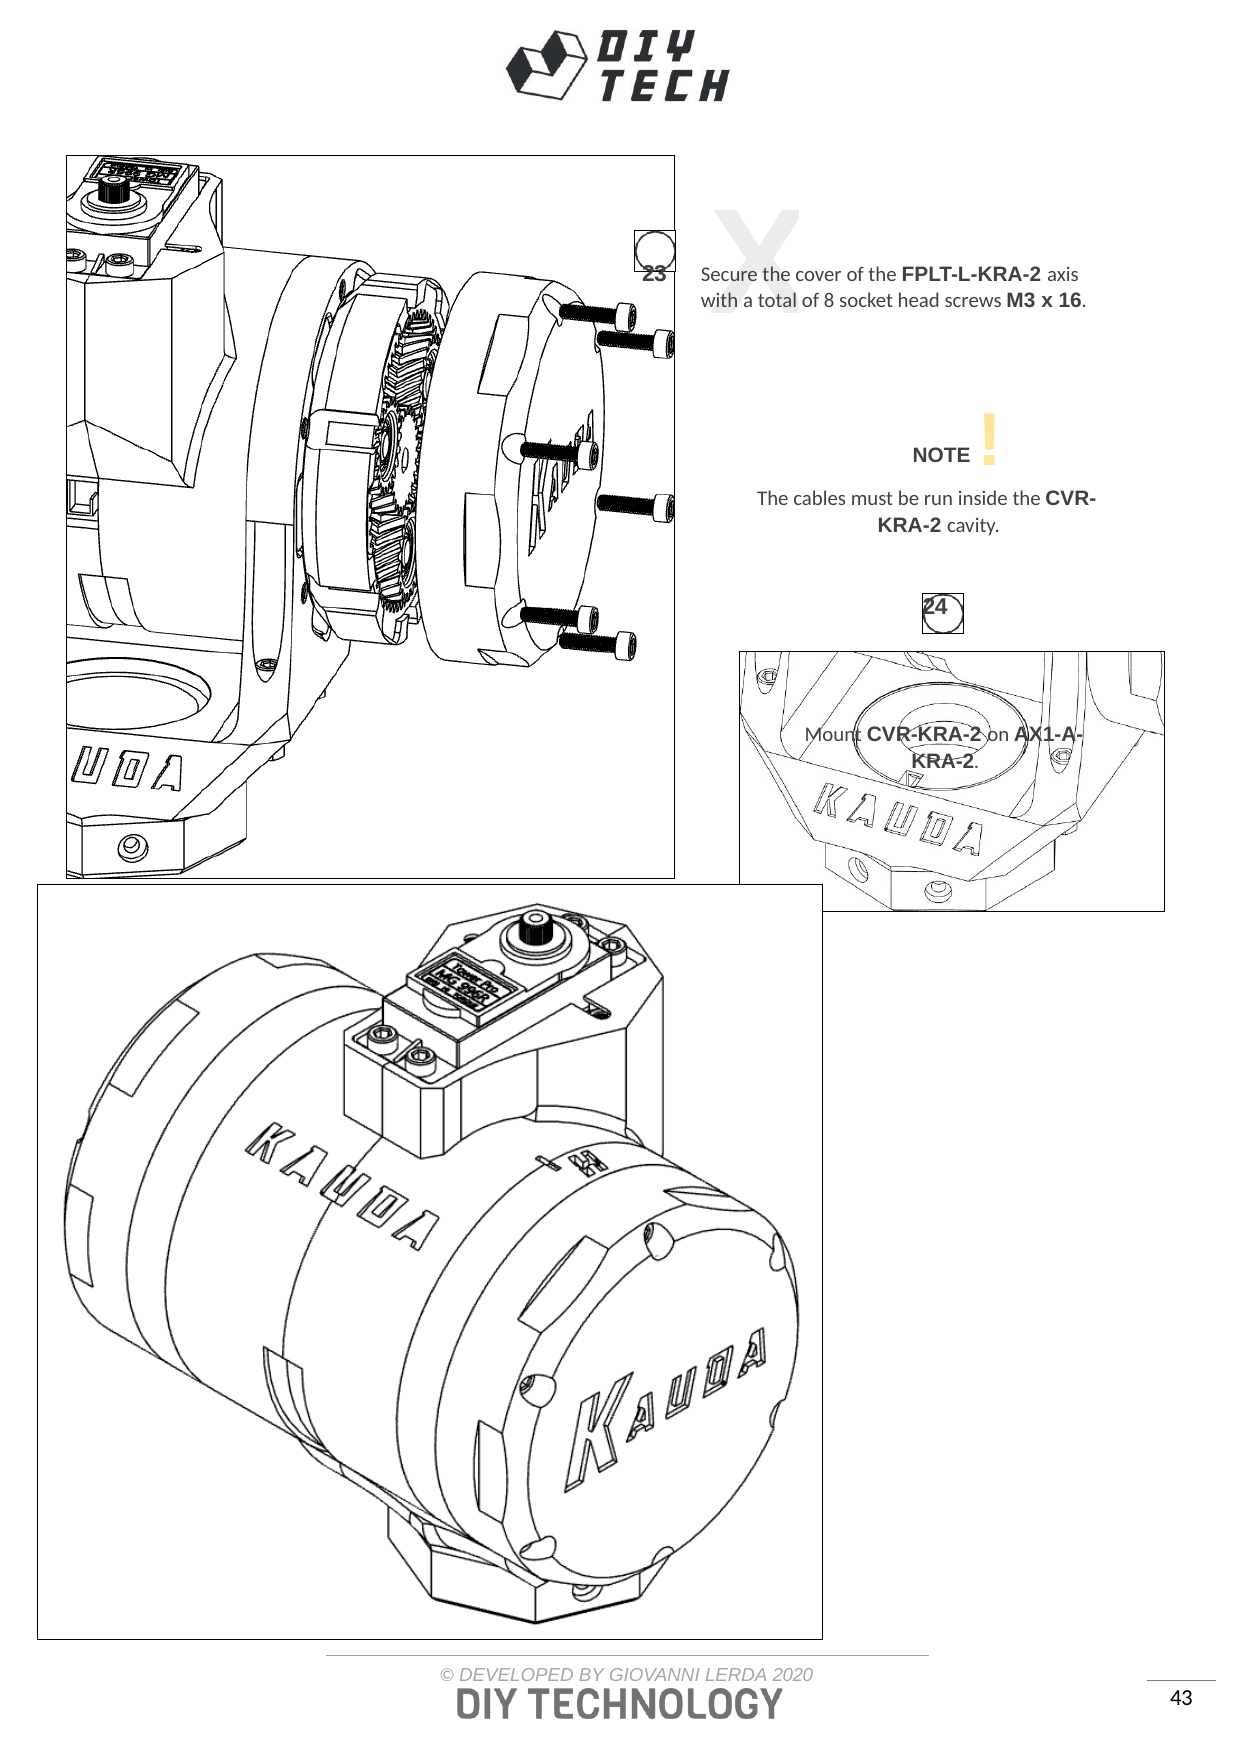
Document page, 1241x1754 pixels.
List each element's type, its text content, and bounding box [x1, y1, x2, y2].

picture [635, 231, 675, 271]
picture [67, 481, 674, 878]
picture [923, 594, 963, 633]
text Mount CVR-KRA-2 on AX1-A- KRA-2. [804, 721, 1087, 773]
picture [740, 652, 1164, 911]
picture [38, 885, 822, 1639]
picture [502, 29, 731, 102]
picture [923, 601, 930, 611]
picture [457, 1688, 783, 1719]
text The cables must be run inside the CVR- KRA-2 cavity. [757, 485, 1126, 537]
subtitle NOTE ! [35, 392, 1003, 481]
text 23 Secure the cover of the FPLT-L-KRA-2 axis with a total of 8 socket head screws M3 x 16. [642, 259, 1116, 313]
picture [67, 156, 674, 392]
